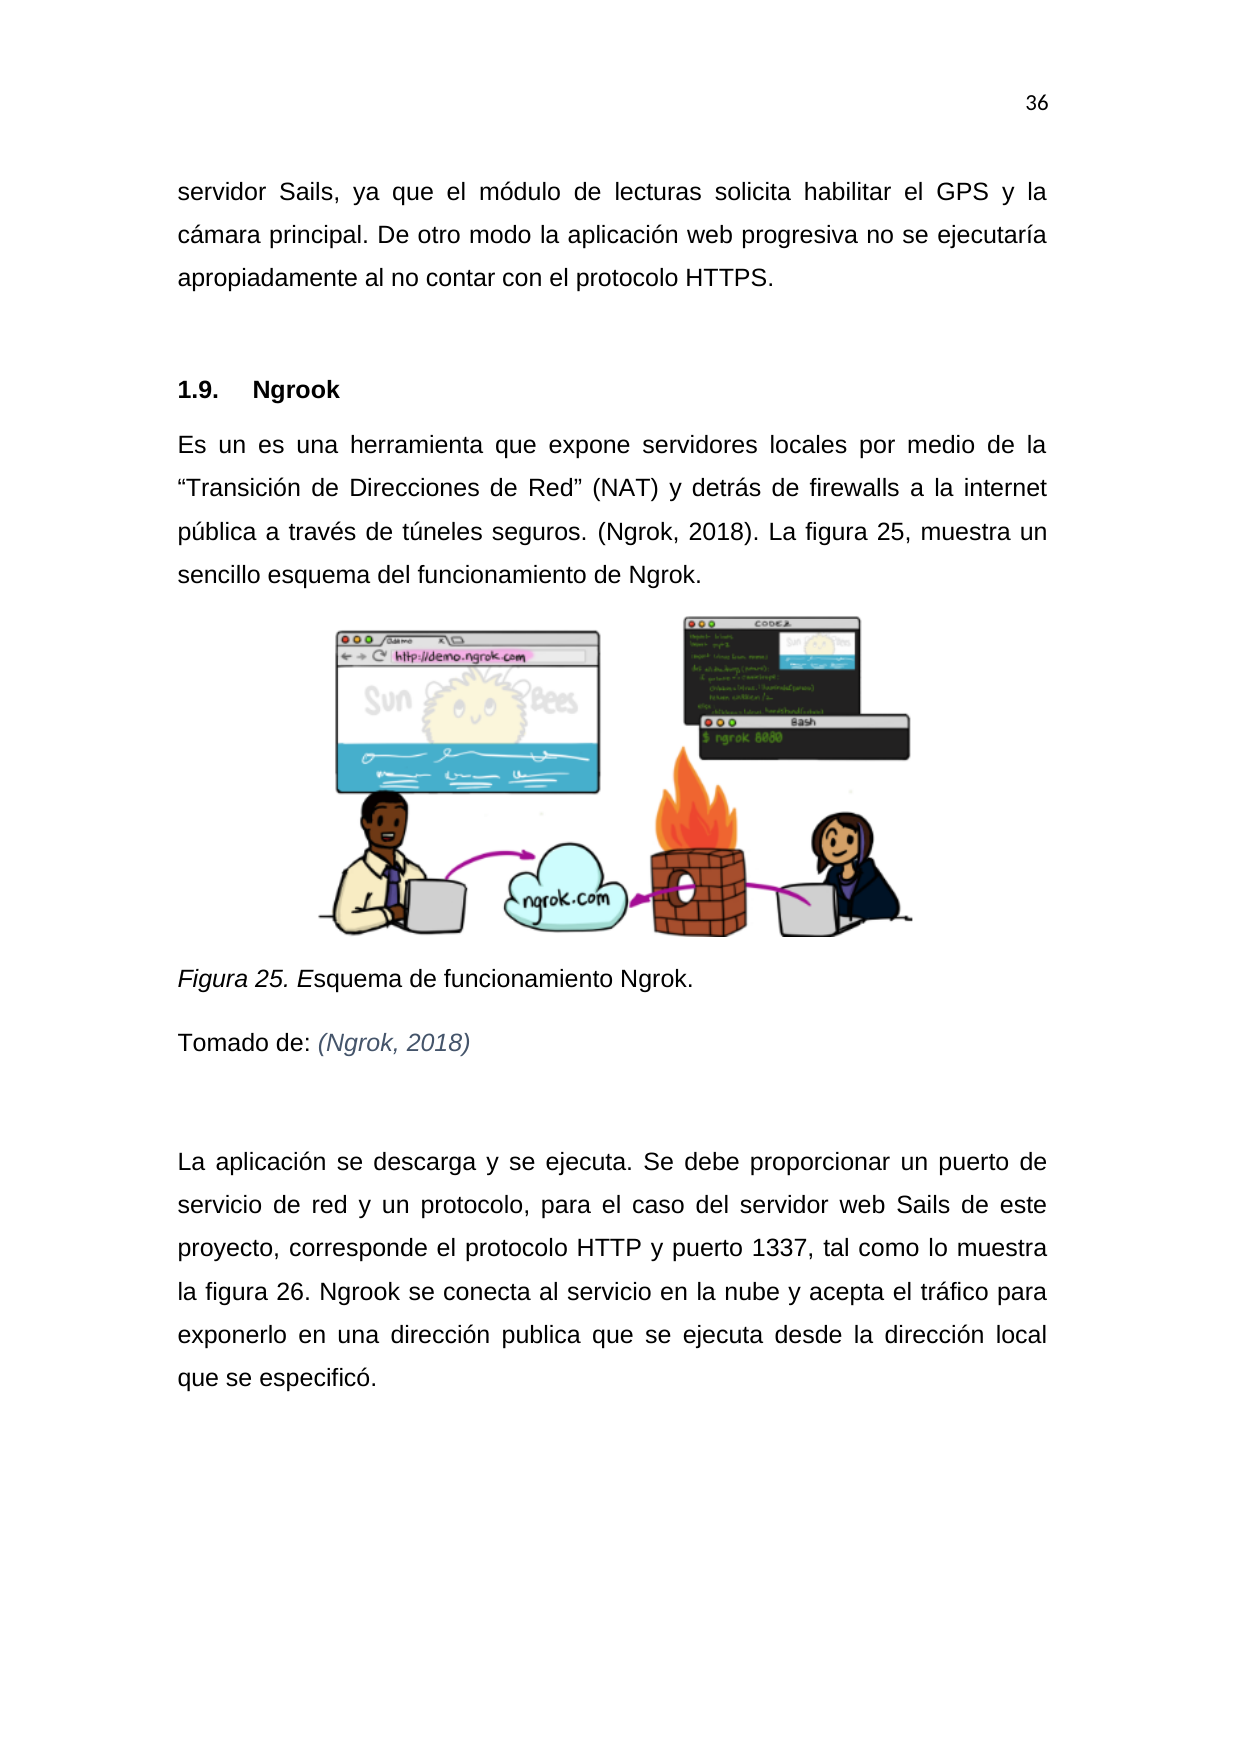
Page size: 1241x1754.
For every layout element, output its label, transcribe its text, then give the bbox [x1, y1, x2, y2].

text Tomado de: [177, 1028, 1048, 1056]
list Ngrook [177, 375, 1048, 403]
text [177, 177, 1048, 292]
text Figura 25. Esquema de funcionamiento Ngrok. [177, 964, 1048, 992]
text Es un es una herramienta que expone servidores locales por medio de la “Transición de Direcciones de Red” (NAT) y detrás de firewalls a la internet pública a través de túneles seguros. . La figura 25, muestra un sencillo esquema del funcionamiento de Ngrok. [177, 430, 1048, 588]
picture [313, 615, 913, 937]
text La aplicación se descarga y se ejecuta. Se debe proporcionar un puerto de servicio de red y un protocolo, para el caso del servidor web Sails de este proyecto, corresponde el protocolo HTTP y puerto 1337, tal como lo muestra la figura 26. Ngrook se conecta al servicio en la nube y acepta el tráfico para exponerlo en una dirección publica que se ejecuta desde la dirección local que se especificó. [177, 1147, 1048, 1392]
